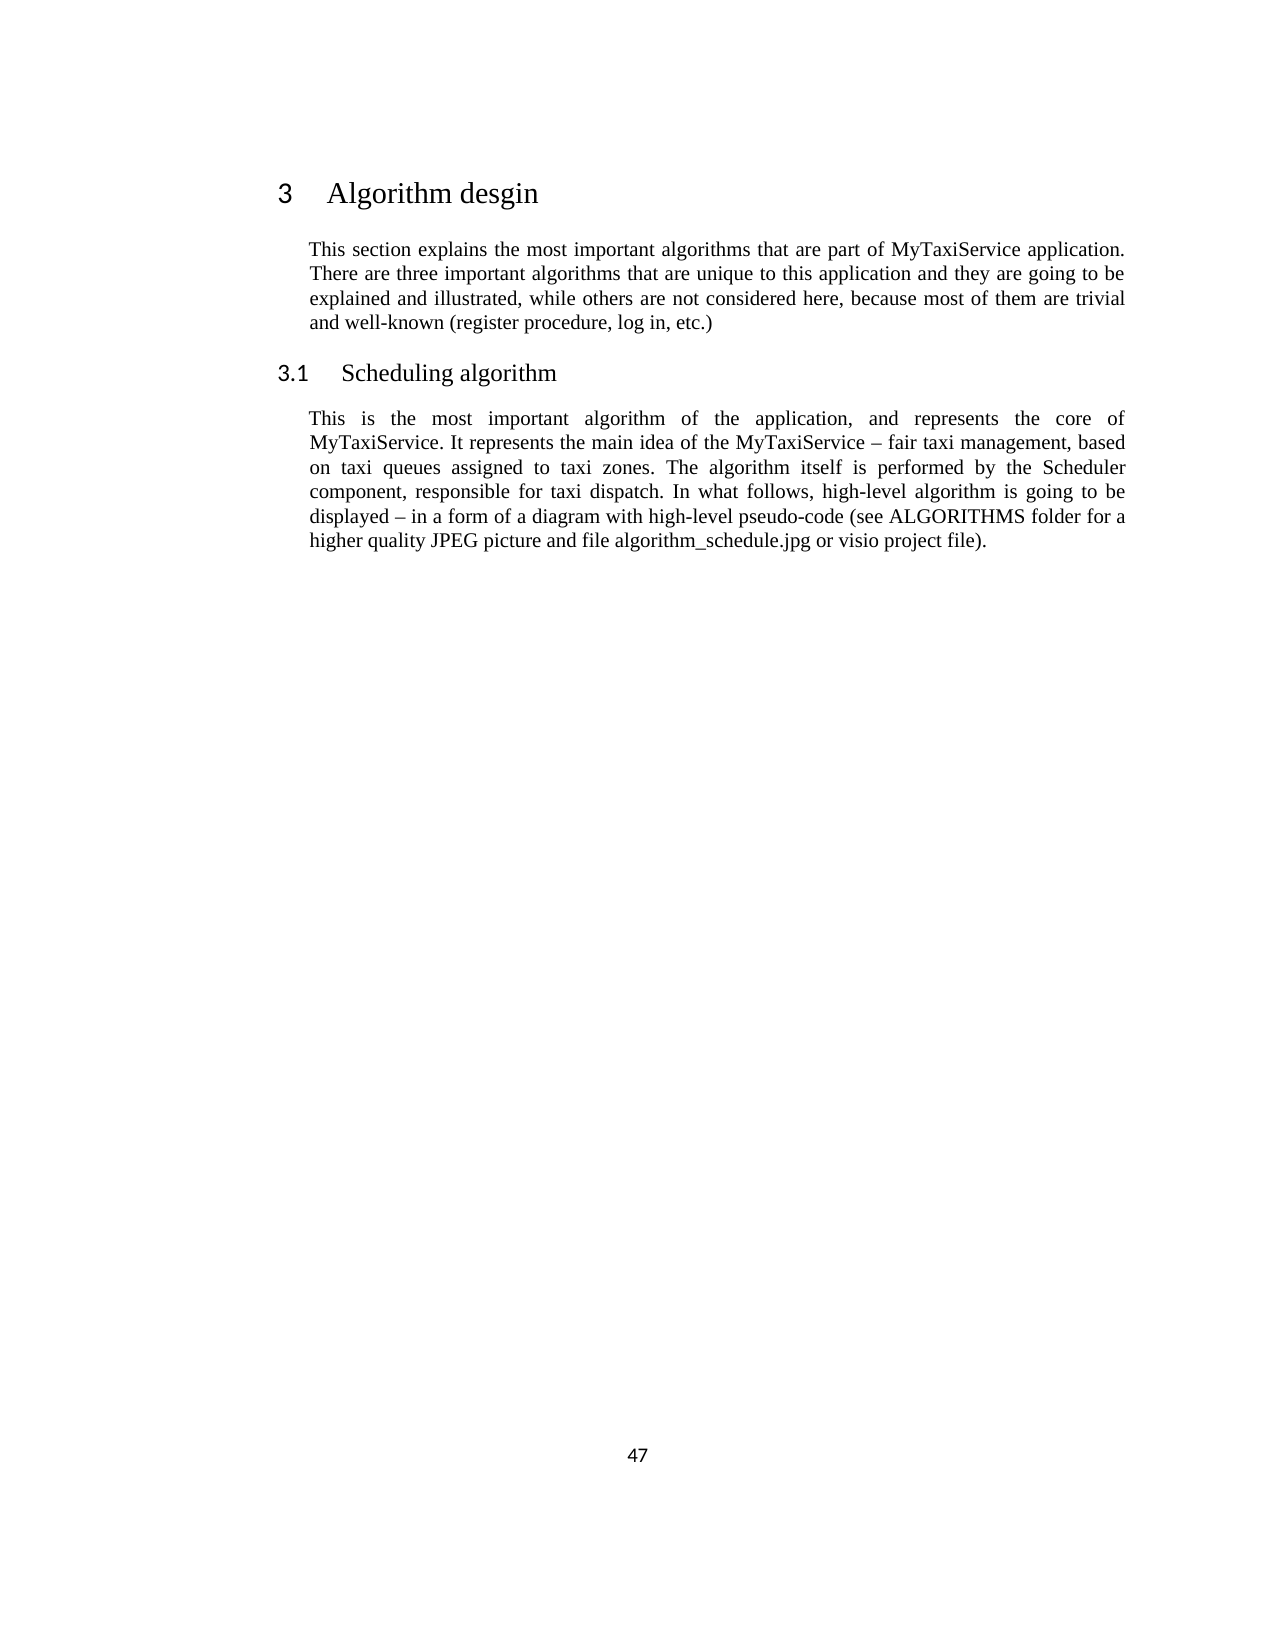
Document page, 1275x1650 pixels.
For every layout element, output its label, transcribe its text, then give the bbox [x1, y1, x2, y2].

text This is the most important algorithm of the application, and represents the core of MyTaxiService. It represents the main idea of the MyTaxiService – fair taxi management, based on taxi queues assigned to taxi zones. The algorithm itself is performed by the Scheduler component, responsible for taxi dispatch. In what follows, high-level algorithm is going to be displayed – in a form of a diagram with high-level pseudo-code (see ALGORITHMS folder for a higher quality JPEG picture and file algorithm_schedule.jpg or visio project file). [308, 406, 1127, 552]
text This section explains the most important algorithms that are part of MyTaxiService application. There are three important algorithms that are unique to this application and they are going to be explained and illustrated, while others are not considered here, because most of them are trivial and well-known (register procedure, log in, etc.) [308, 237, 1127, 334]
subtitle Scheduling algorithm [277, 357, 1127, 388]
subtitle Algorithm desgin [277, 174, 1127, 211]
